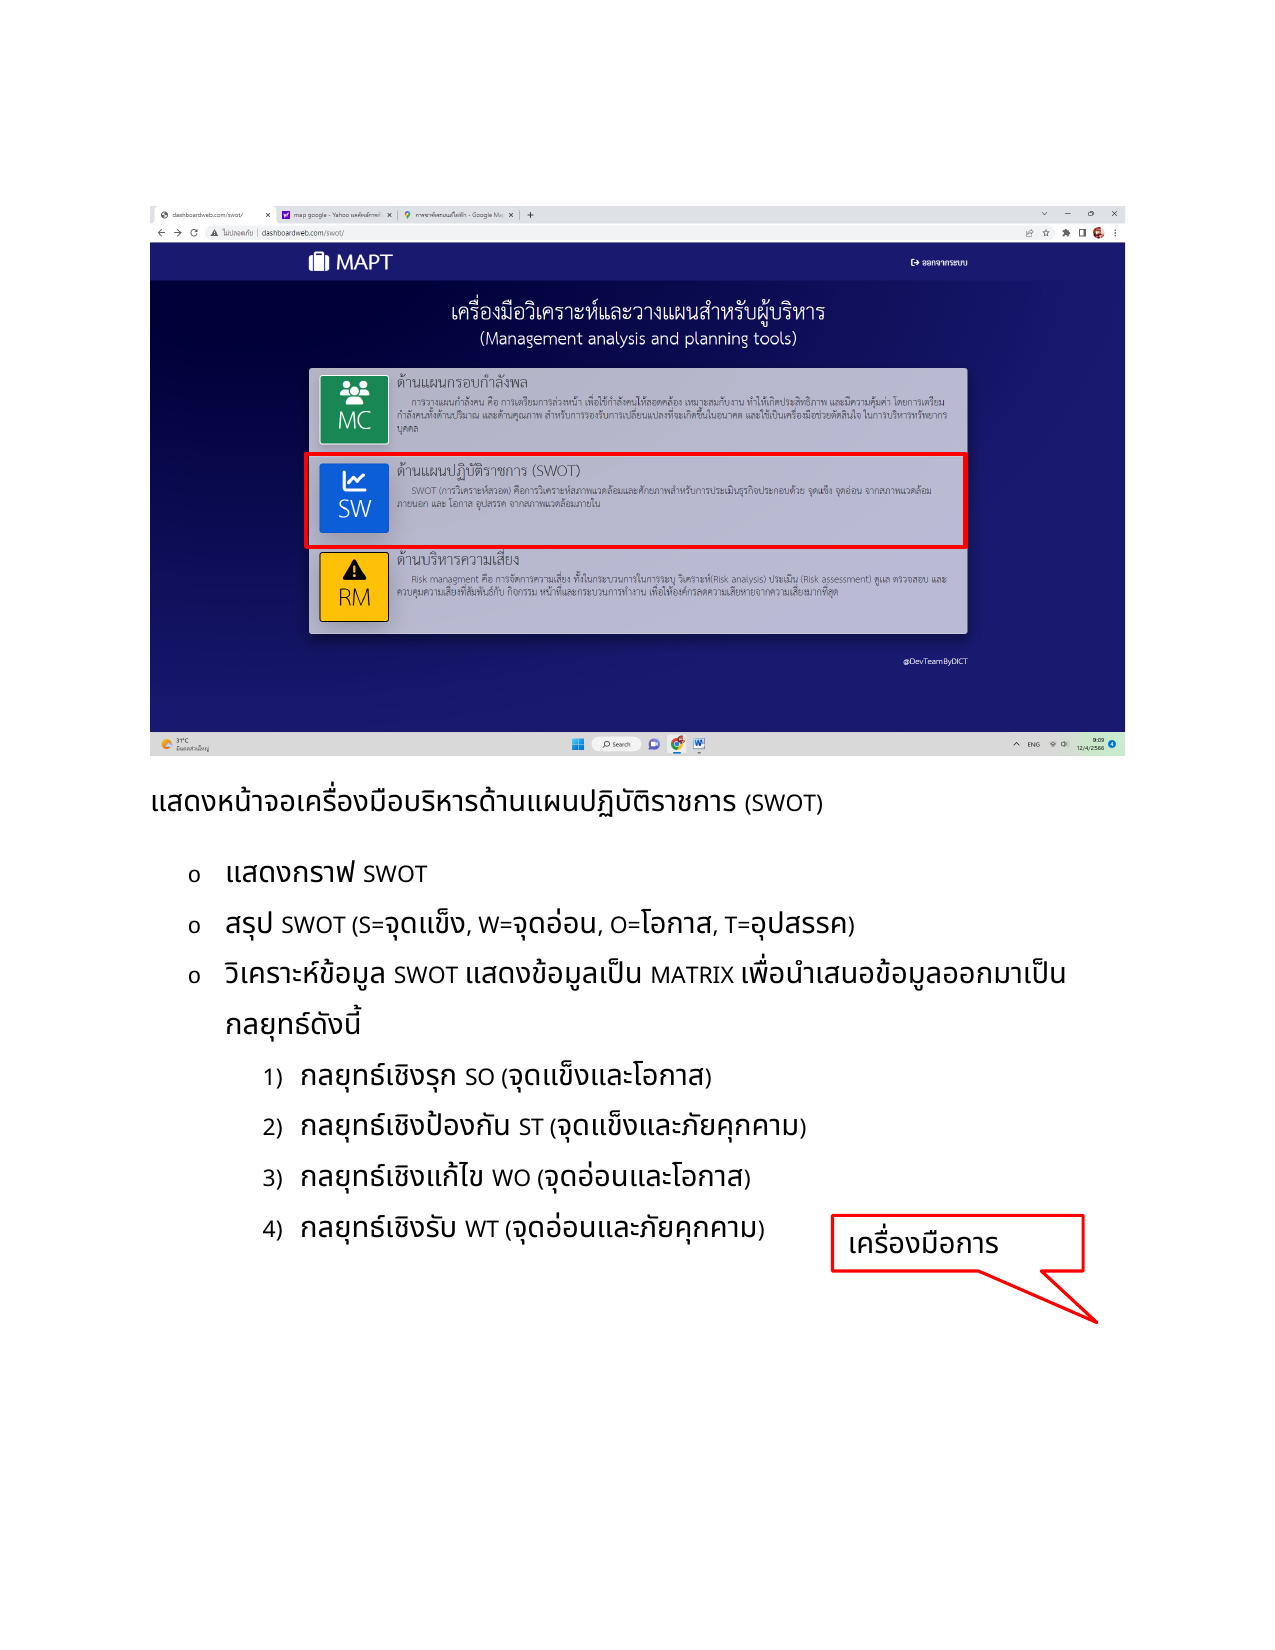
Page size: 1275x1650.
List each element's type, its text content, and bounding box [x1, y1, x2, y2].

list วิเคราะห์ข้อมูล SWOT แสดงข้อมูลเป็น MATRIX เพื่อนำเสนอข้อมูลออกมาเป็นกลยุทธ์ดังนี้ [187, 953, 1125, 1048]
list สรุป SWOT (S=จุดแข็ง, W=จุดอ่อน, O=โอกาส, T=อุปสรรค) [187, 902, 1125, 946]
text แสดงหน้าจอเครื่องมือบริหารด้านแผนปฏิบัติราชการ (SWOT) [150, 780, 1125, 824]
list กลยุทธ์เชิงรุก SO (จุดแข็งและโอกาส) [262, 1054, 1125, 1098]
list กลยุทธ์เชิงป้องกัน ST (จุดแข็งและภัยคุกคาม) [262, 1105, 1125, 1149]
picture [150, 206, 1125, 756]
list กลยุทธ์เชิงรับ WT (จุดอ่อนและภัยคุกคาม) [262, 1206, 1125, 1250]
list กลยุทธ์เชิงแก้ไข WO (จุดอ่อนและโอกาส) [262, 1155, 1125, 1199]
list แสดงกราฟ SWOT [187, 852, 1125, 896]
